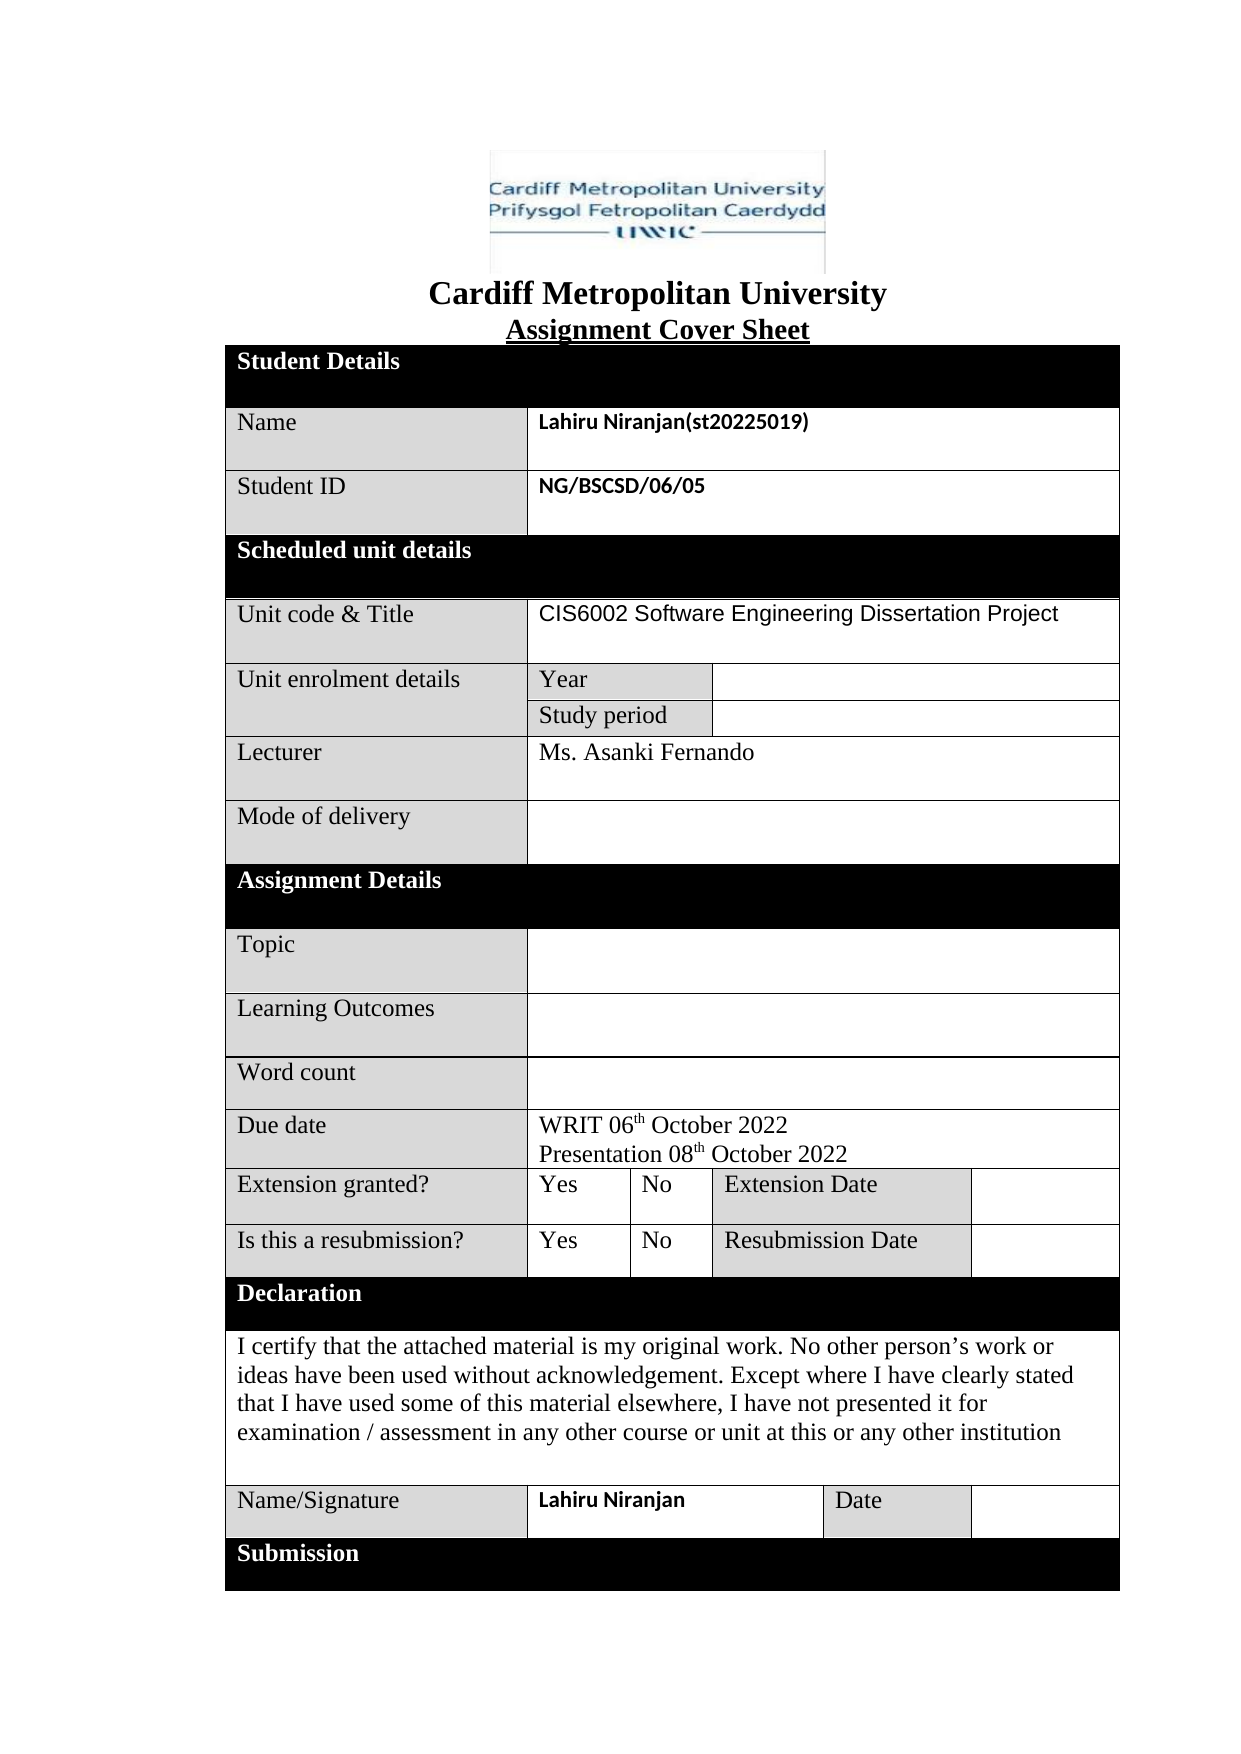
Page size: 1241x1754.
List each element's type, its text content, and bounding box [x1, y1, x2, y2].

table_cell Unit code & Title [226, 600, 527, 663]
table_cell Lahiru Niranjan(st20225019) [528, 408, 1119, 470]
table_cell No [631, 1225, 712, 1277]
table_cell [528, 801, 1119, 864]
table_header Student Details [226, 346, 1119, 406]
table_cell CIS6002 Software Engineering Dissertation Project [528, 600, 1119, 663]
table_cell No [631, 1169, 712, 1224]
table_cell NG/BSCSD/06/05 [528, 471, 1119, 534]
table_cell Declaration [226, 1278, 1119, 1330]
table_cell Is this a resubmission? [226, 1225, 527, 1277]
table_cell Unit enrolment details [226, 664, 527, 736]
table_cell Assignment Details [226, 865, 1119, 928]
table_cell WRIT 06th October 2022 Presentation 08th October 2022 [528, 1110, 1119, 1168]
table_cell Topic [226, 929, 527, 992]
table_cell Ms. Asanki Fernando [528, 737, 1119, 800]
table_cell Date [824, 1486, 971, 1537]
table_cell Submission [226, 1539, 1119, 1590]
table_cell Mode of delivery [226, 801, 527, 864]
table_cell Yes [528, 1225, 630, 1277]
table_cell [972, 1225, 1119, 1277]
table_cell Due date [226, 1110, 527, 1168]
table_cell Yes [528, 1169, 630, 1224]
text Cardiff Metropolitan University [225, 273, 1090, 312]
picture [489, 150, 826, 274]
table_cell Lahiru Niranjan [528, 1486, 823, 1537]
table_cell Year [528, 664, 712, 699]
text Assignment Cover Sheet [225, 312, 1090, 345]
table_cell [528, 929, 1119, 992]
table_cell Study period [528, 701, 712, 736]
table_cell Word count [226, 1058, 527, 1109]
table_cell Learning Outcomes [226, 994, 527, 1056]
table_cell [528, 1058, 1119, 1109]
table_cell I certify that the attached material is my original work. No other person’s work or ideas have been used without acknowledgement. Except where I have clearly stated that I have used some of this material elsewhere, I have not presented it for examination / assessment in any other course or unit at this or any other institution [226, 1331, 1119, 1484]
table_cell Resubmission Date [713, 1225, 971, 1277]
table_cell [713, 664, 1119, 699]
table_cell Name/Signature [226, 1486, 527, 1537]
table_cell [528, 994, 1119, 1056]
table_cell Lecturer [226, 737, 527, 800]
table_cell [972, 1169, 1119, 1224]
table_cell [972, 1486, 1119, 1537]
table_cell Extension granted? [226, 1169, 527, 1224]
table_cell [713, 701, 1119, 736]
table_cell Extension Date [713, 1169, 971, 1224]
table_cell Scheduled unit details [226, 536, 1119, 598]
table_cell Student ID [226, 471, 527, 534]
table_cell Name [226, 408, 527, 470]
